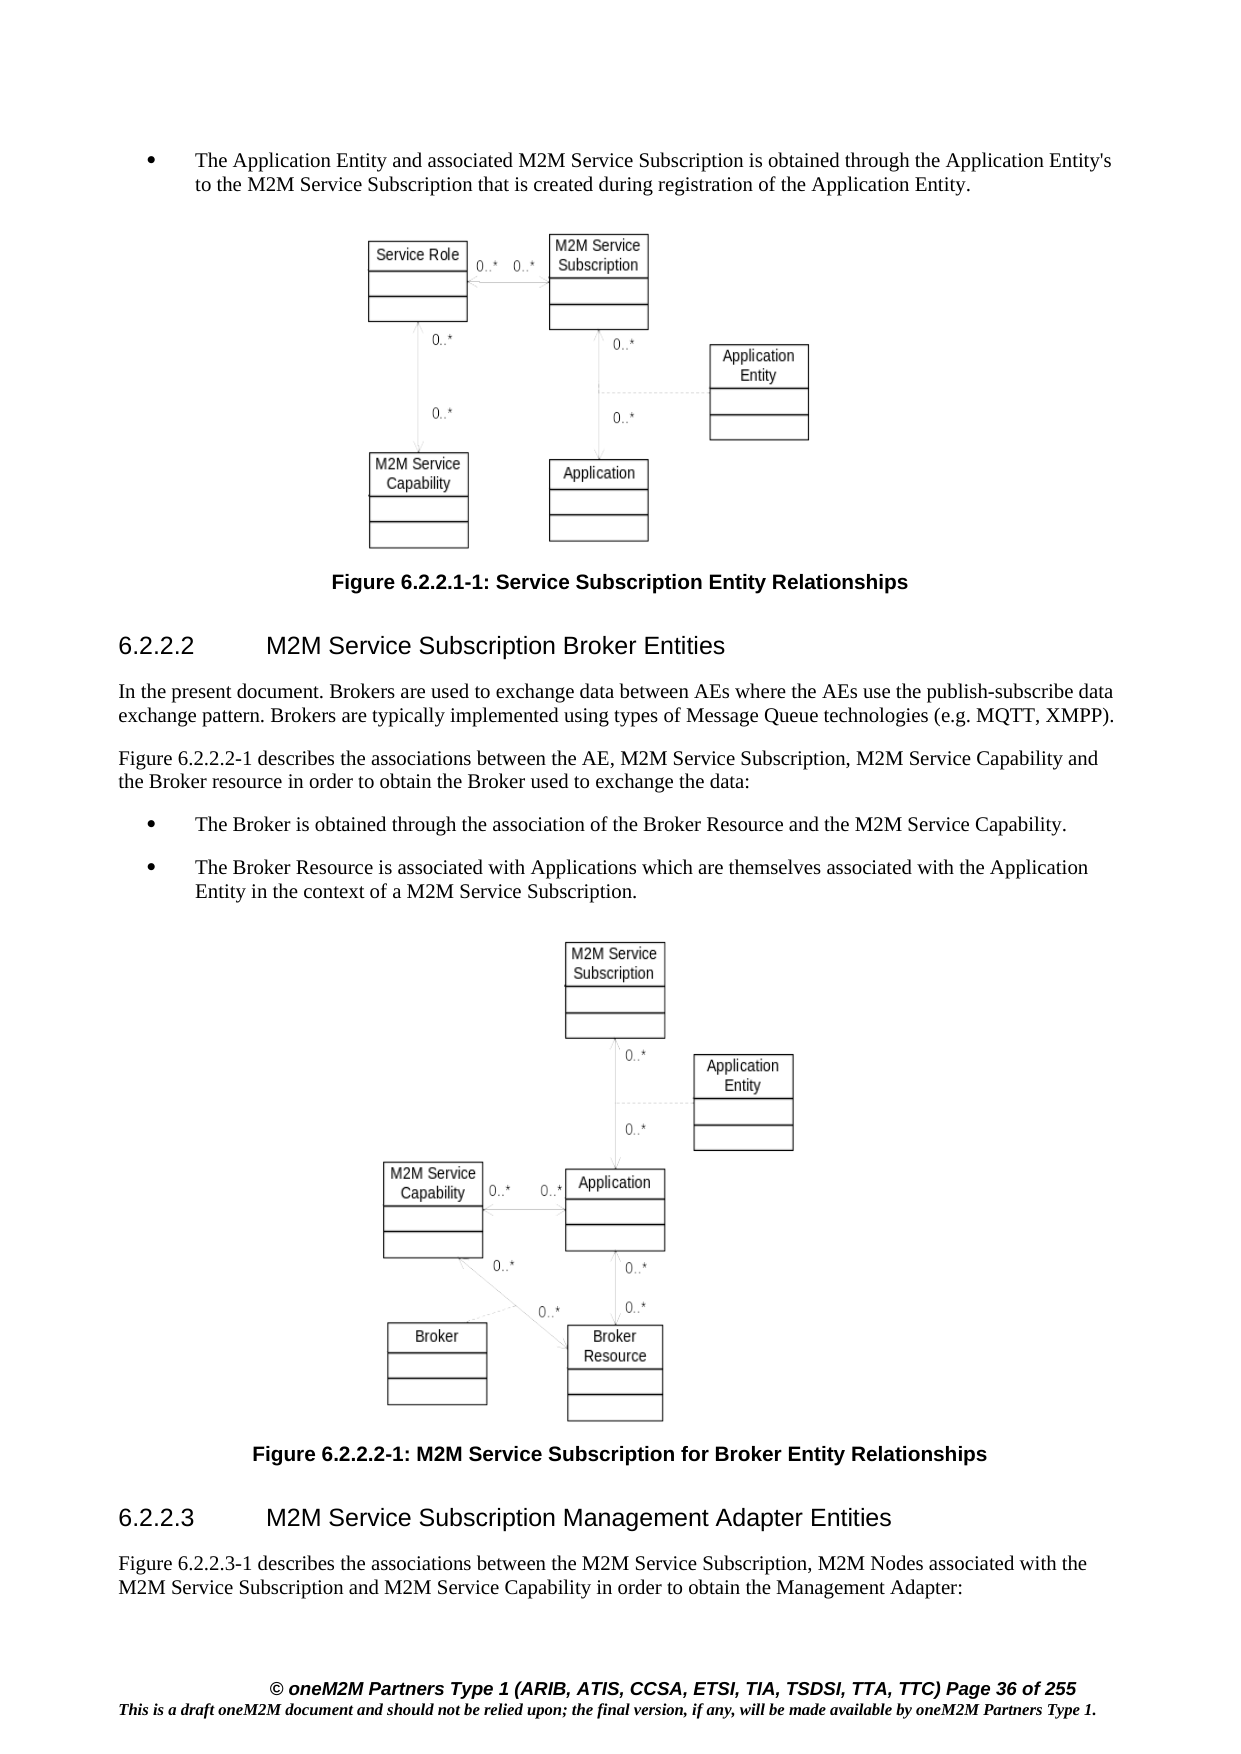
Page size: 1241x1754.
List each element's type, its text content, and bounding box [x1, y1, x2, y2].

subtitle 6.2.2.3 M2M Service Subscription Management Adapter Entities [118, 1503, 1122, 1532]
subtitle 6.2.2.2 M2M Service Subscription Broker Entities [118, 631, 1122, 660]
text Figure 6.2.2.2-1: M2M Service Subscription for Broker Entity Relationships [118, 1442, 1122, 1466]
text Figure 6.2.2.1-1: Service Subscription Entity Relationships [118, 569, 1122, 593]
text In the present document. Brokers are used to exchange data between AEs where the AEs use the publish-subscribe data exchange pattern. Brokers are typically implemented using types of Message Queue technologies (e.g. MQTT, XMPP). [118, 678, 1122, 727]
text The Broker Resource is associated with Applications which are themselves associated with the Application Entity in the context of a M2M Service Subscription. [148, 855, 1122, 903]
text Figure 6.2.2.2-1 describes the associations between the AE, M2M Service Subscription, M2M Service Capability and the Broker resource in order to obtain the Broker used to exchange the data: [118, 745, 1122, 793]
text The Application Entity and associated M2M Service Subscription is obtained through the Application Entity's to the M2M Service Subscription that is created during registration of the Application Entity. [148, 148, 1122, 196]
text Figure 6.2.2.3-1 describes the associations between the M2M Service Subscription, M2M Nodes associated with the M2M Service Subscription and M2M Service Capability in order to obtain the Management Adapter: [118, 1551, 1122, 1599]
text The Broker is obtained through the association of the Broker Resource and the M2M Service Capability. [148, 812, 1122, 836]
